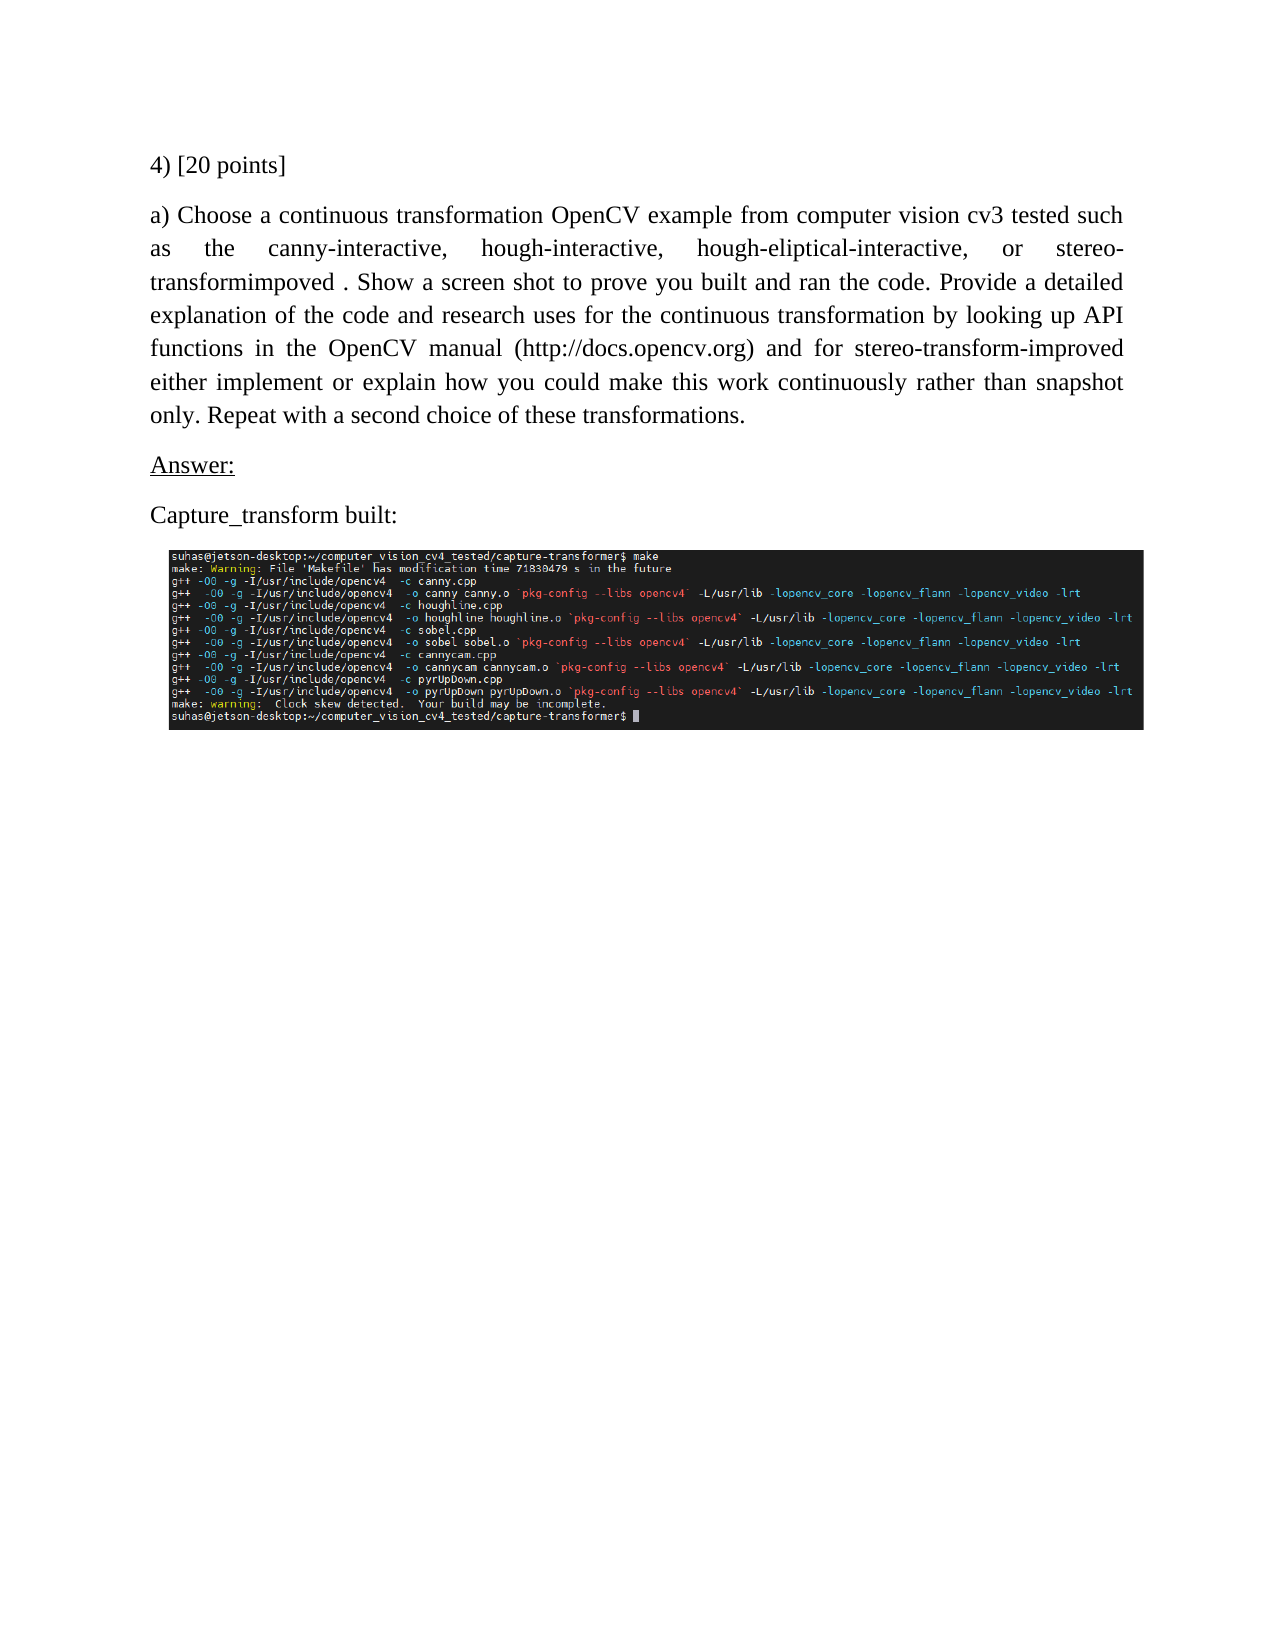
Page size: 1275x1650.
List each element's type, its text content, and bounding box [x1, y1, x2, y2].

text a) Choose a continuous transformation OpenCV example from computer vision cv3 tested such as the canny-interactive, hough-interactive, hough-eliptical-interactive, or stereo-transformimpoved . Show a screen shot to prove you built and ran the code. Provide a detailed explanation of the code and research uses for the continuous transformation by looking up API functions in the OpenCV manual (http://docs.opencv.org) and for stereo-transform-improved either implement or explain how you could make this work continuously rather than snapshot only. Repeat with a second choice of these transformations. [150, 200, 1125, 429]
text Answer: [150, 450, 1125, 479]
text Capture_transform built: [150, 500, 1125, 529]
text 4) [20 points] [150, 150, 1125, 179]
